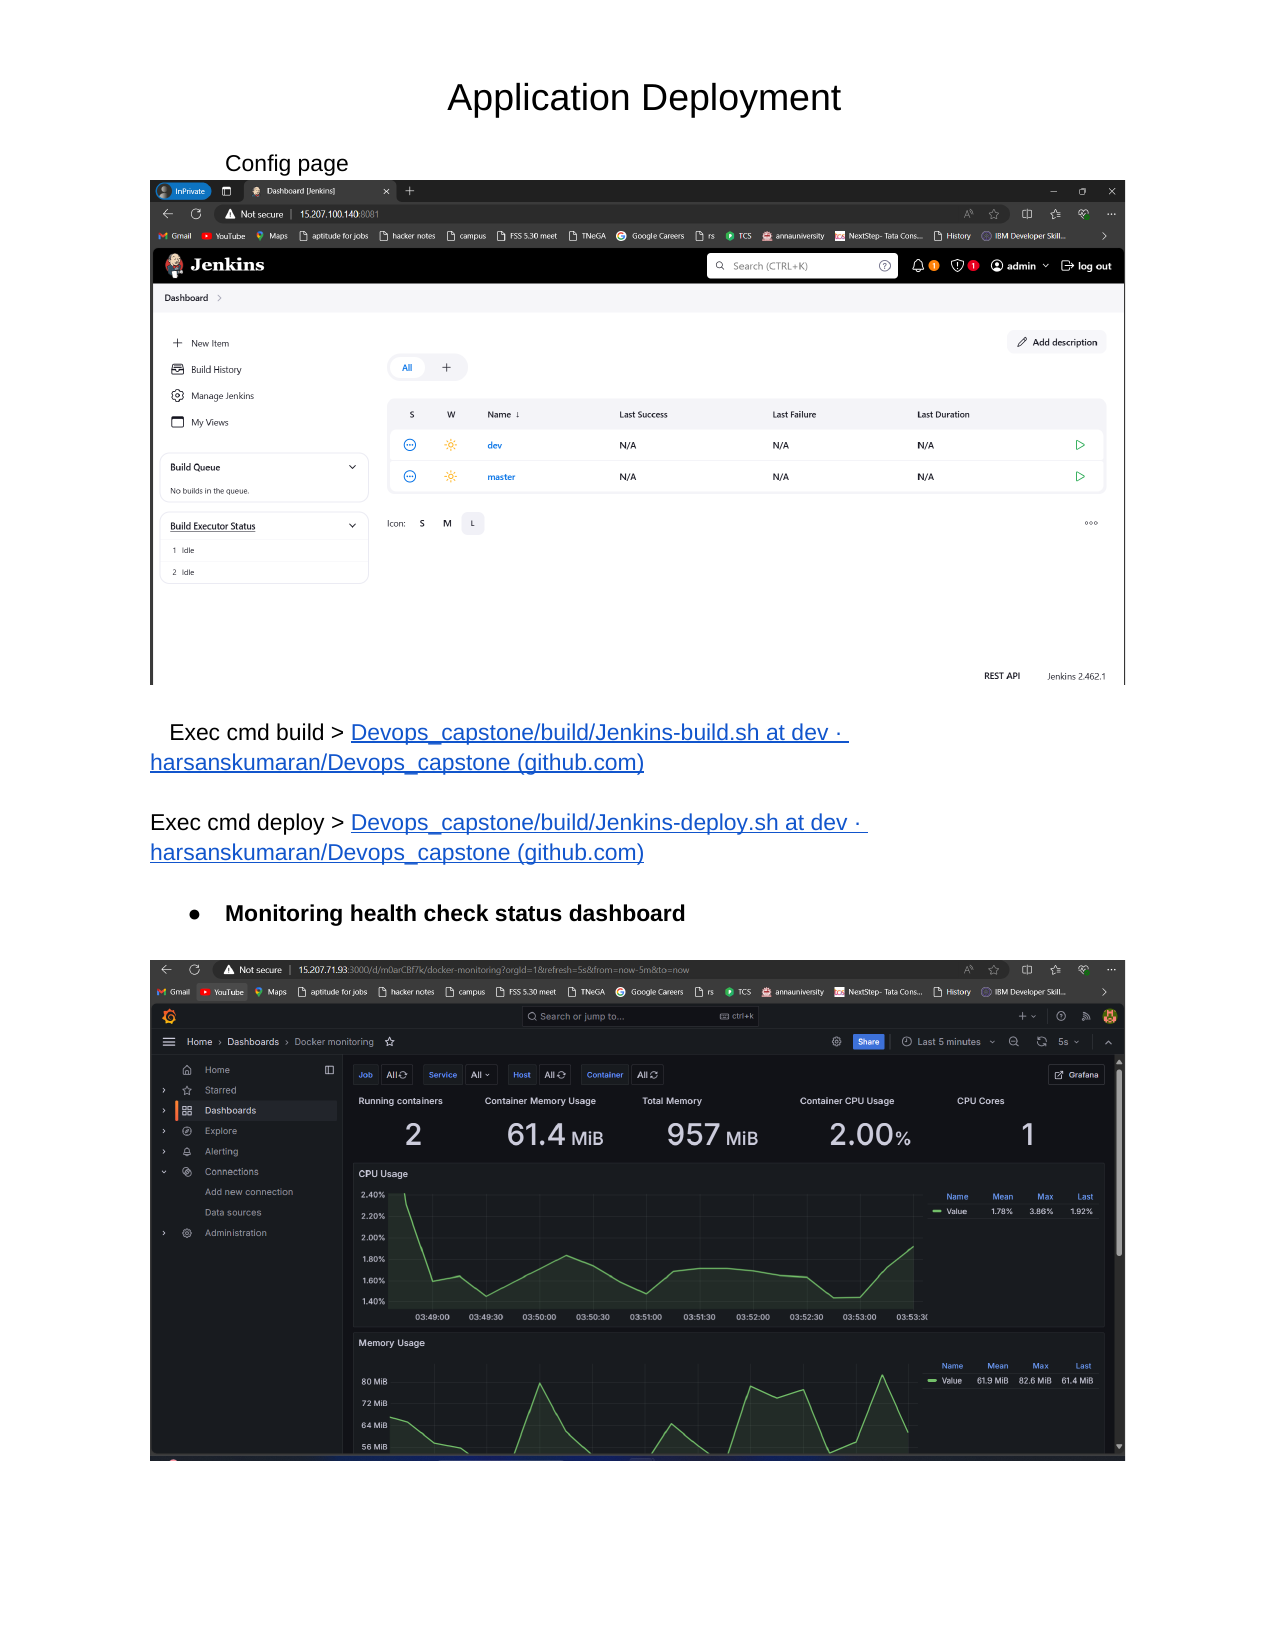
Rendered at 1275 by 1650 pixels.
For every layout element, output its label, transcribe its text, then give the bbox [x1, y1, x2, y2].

text Exec cmd deploy > Devops_capstone/build/Jenkins-deploy.sh at dev · harsanskumaran/Devops_capstone (github.com) [150, 809, 1125, 866]
text Exec cmd build > Devops_capstone/build/Jenkins-build.sh at dev · harsanskumaran/Devops_capstone (github.com) [150, 718, 1125, 775]
text Config page [225, 150, 1125, 176]
picture [150, 960, 1125, 1461]
list Monitoring health check status dashboard [187, 900, 1125, 926]
picture [150, 180, 1125, 685]
